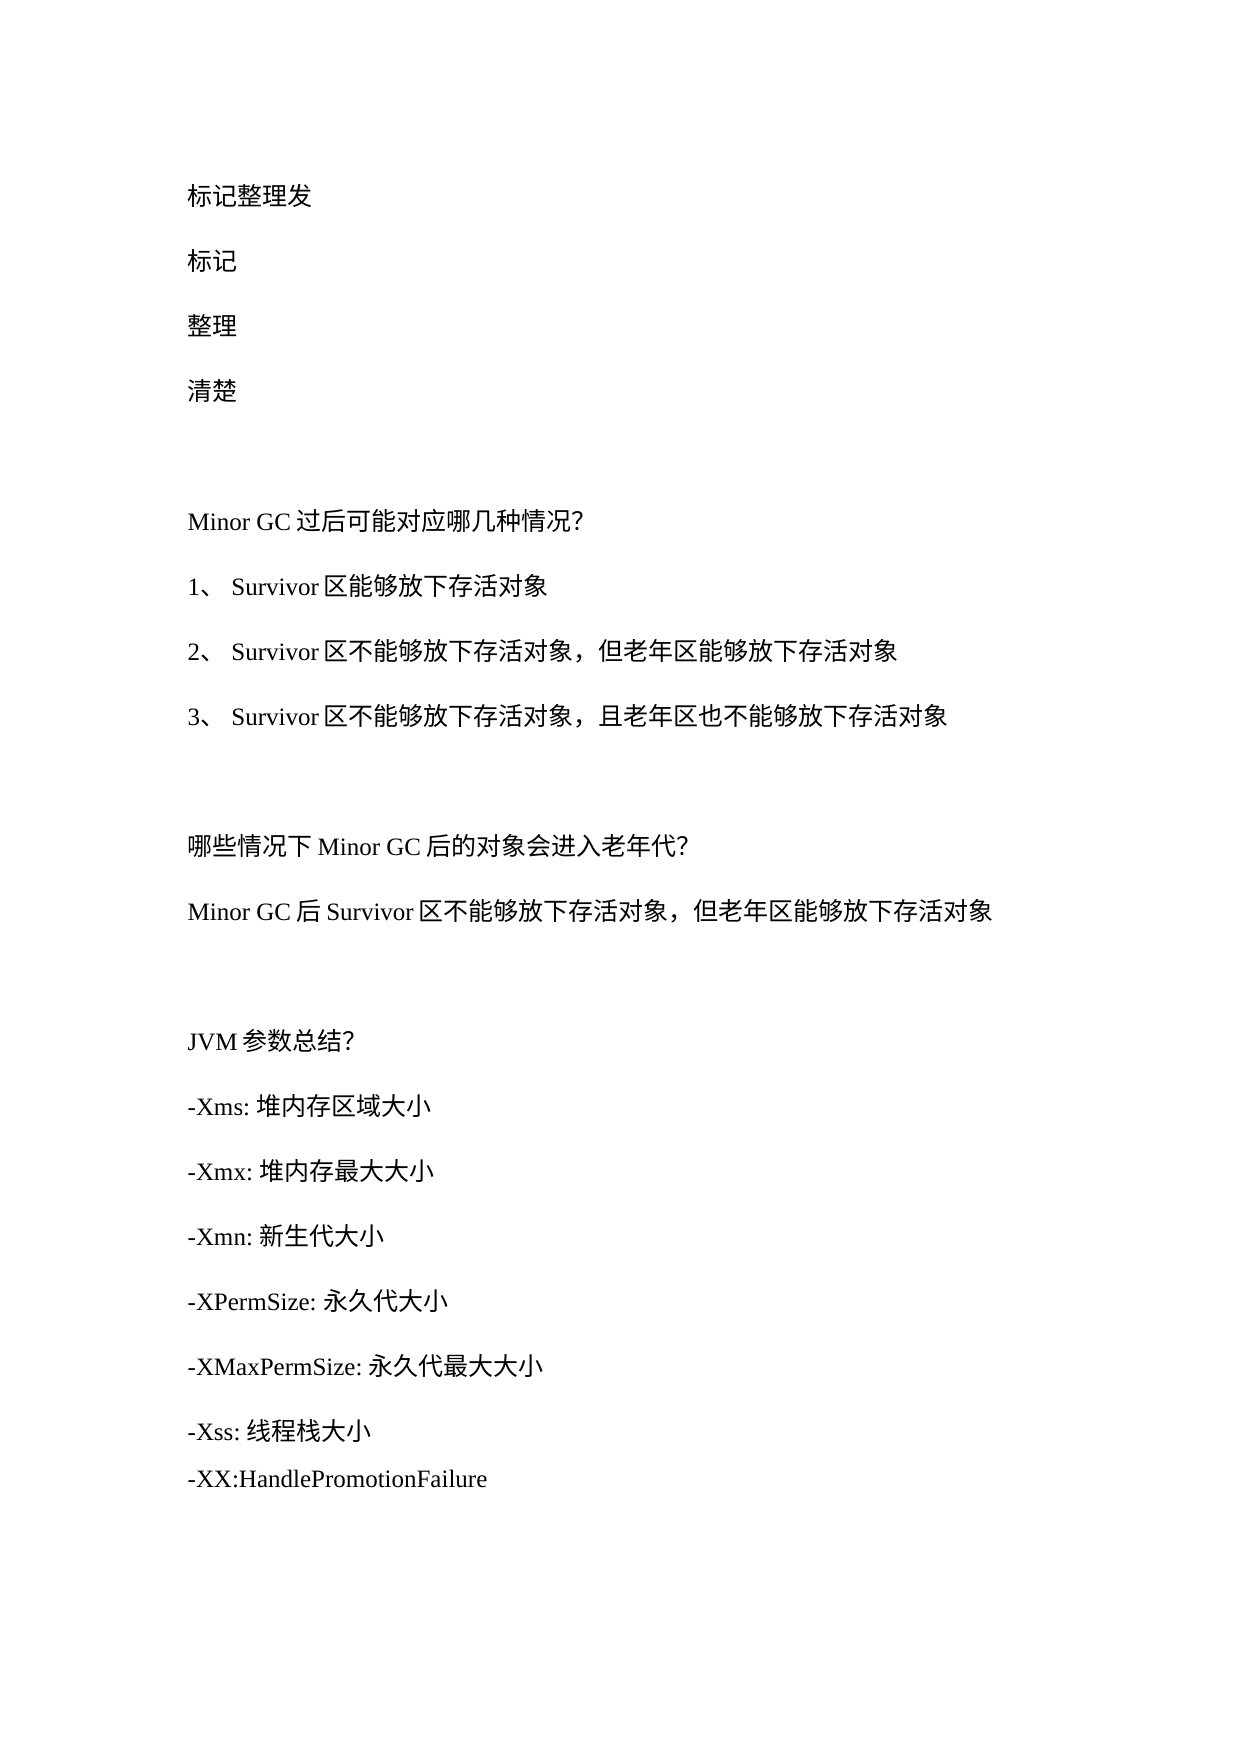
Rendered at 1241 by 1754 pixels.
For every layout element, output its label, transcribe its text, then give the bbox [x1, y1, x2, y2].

text -Xms: 堆内存区域大小 [187, 1072, 1053, 1137]
list Survivor区能够放下存活对象 [187, 552, 1053, 617]
list Survivor区不能够放下存活对象，且老年区也不能够放下存活对象 [187, 682, 1053, 747]
text -Xmx: 堆内存最大大小 [187, 1137, 1053, 1202]
text -XPermSize: 永久代大小 [187, 1267, 1053, 1332]
text -XMaxPermSize: 永久代最大大小 [187, 1332, 1053, 1397]
text -Xmn: 新生代大小 [187, 1202, 1053, 1267]
text 整理 [187, 292, 1053, 357]
text -Xss: 线程栈大小 [187, 1397, 1053, 1462]
text 标记 [187, 227, 1053, 292]
text 清楚 [187, 357, 1053, 422]
text 哪些情况下Minor GC后的对象会进入老年代？ [187, 812, 1053, 877]
list Survivor区不能够放下存活对象，但老年区能够放下存活对象 [187, 617, 1053, 682]
text JVM参数总结？ [187, 1007, 1053, 1072]
text Minor GC后Survivor区不能够放下存活对象，但老年区能够放下存活对象 [187, 877, 1053, 942]
text Minor GC过后可能对应哪几种情况？ [187, 487, 1053, 552]
text 标记整理发 [187, 162, 1053, 227]
text -XX:HandlePromotionFailure [187, 1462, 1053, 1494]
